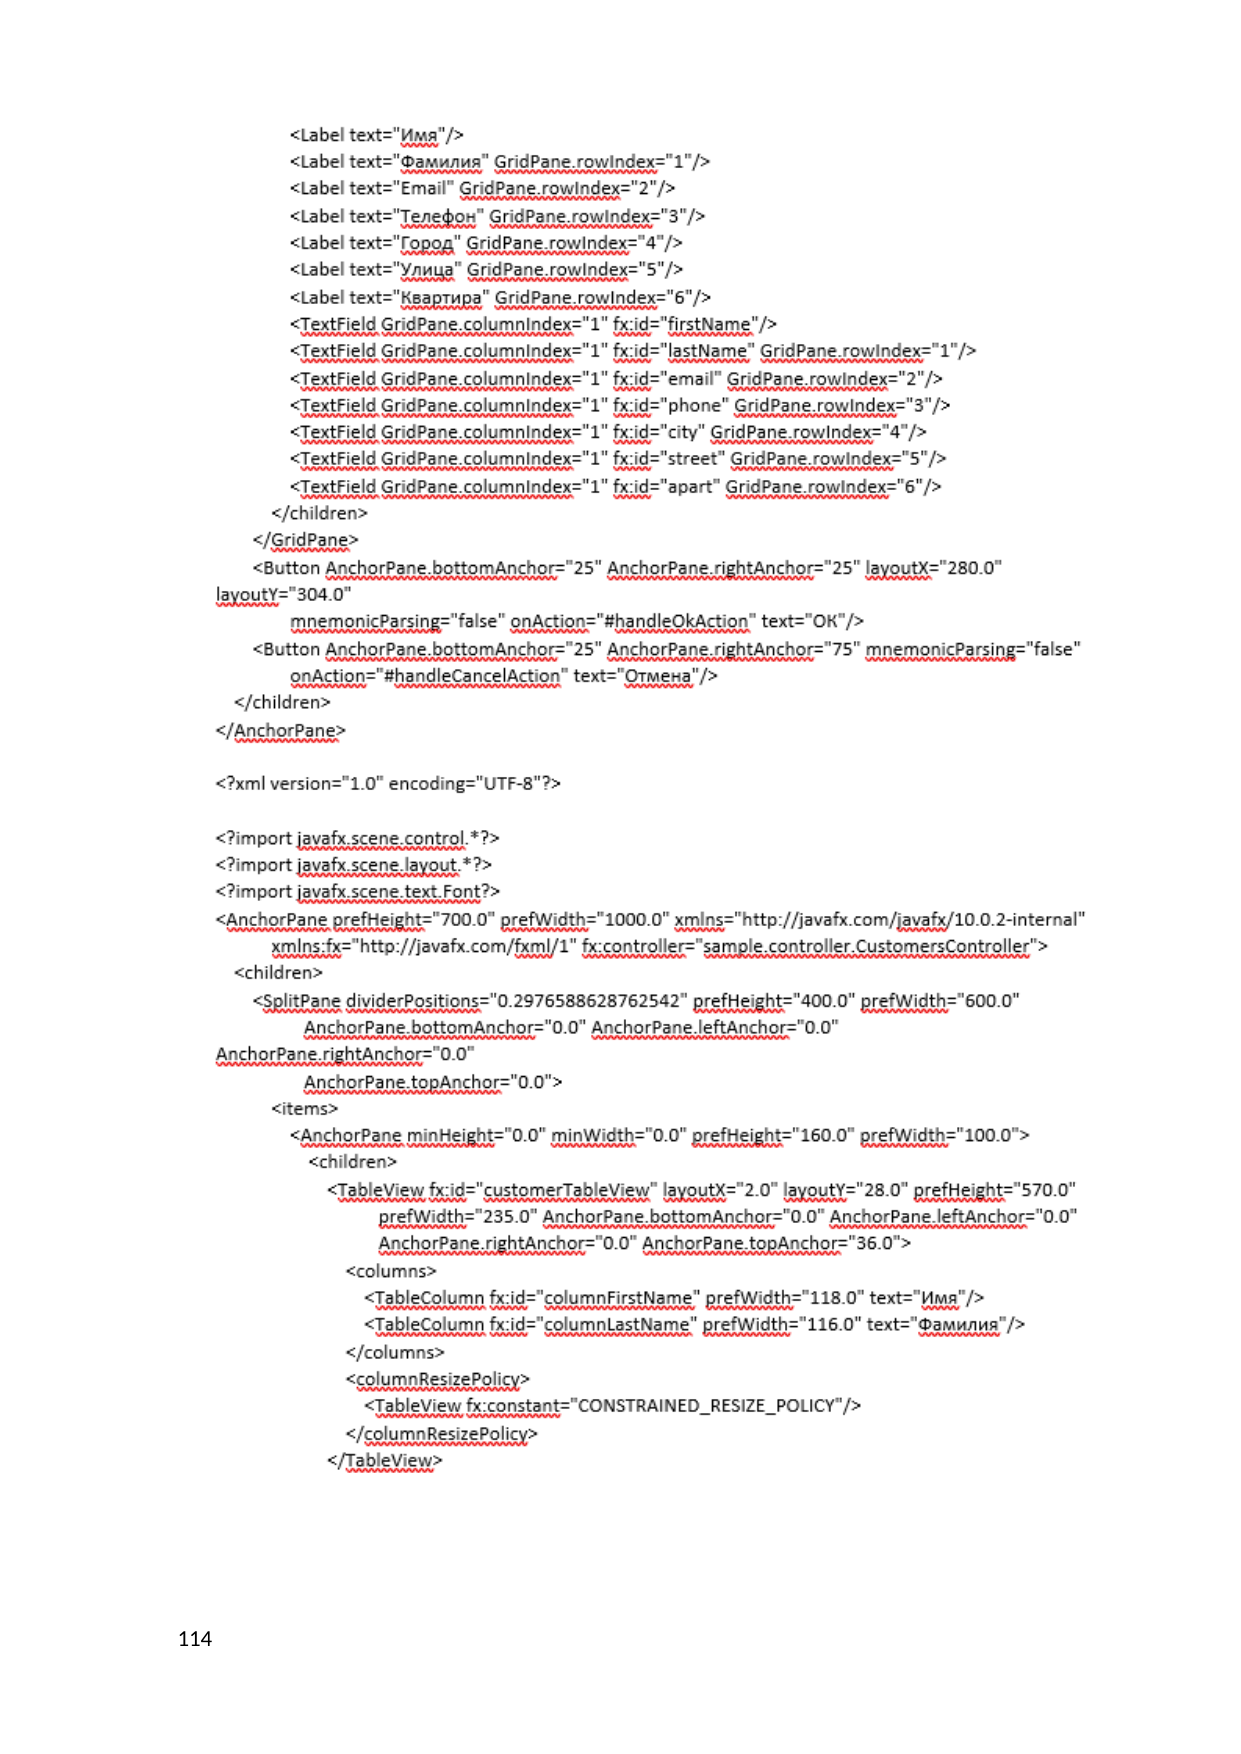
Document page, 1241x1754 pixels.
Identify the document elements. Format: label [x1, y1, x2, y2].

picture [177, 118, 1110, 1498]
